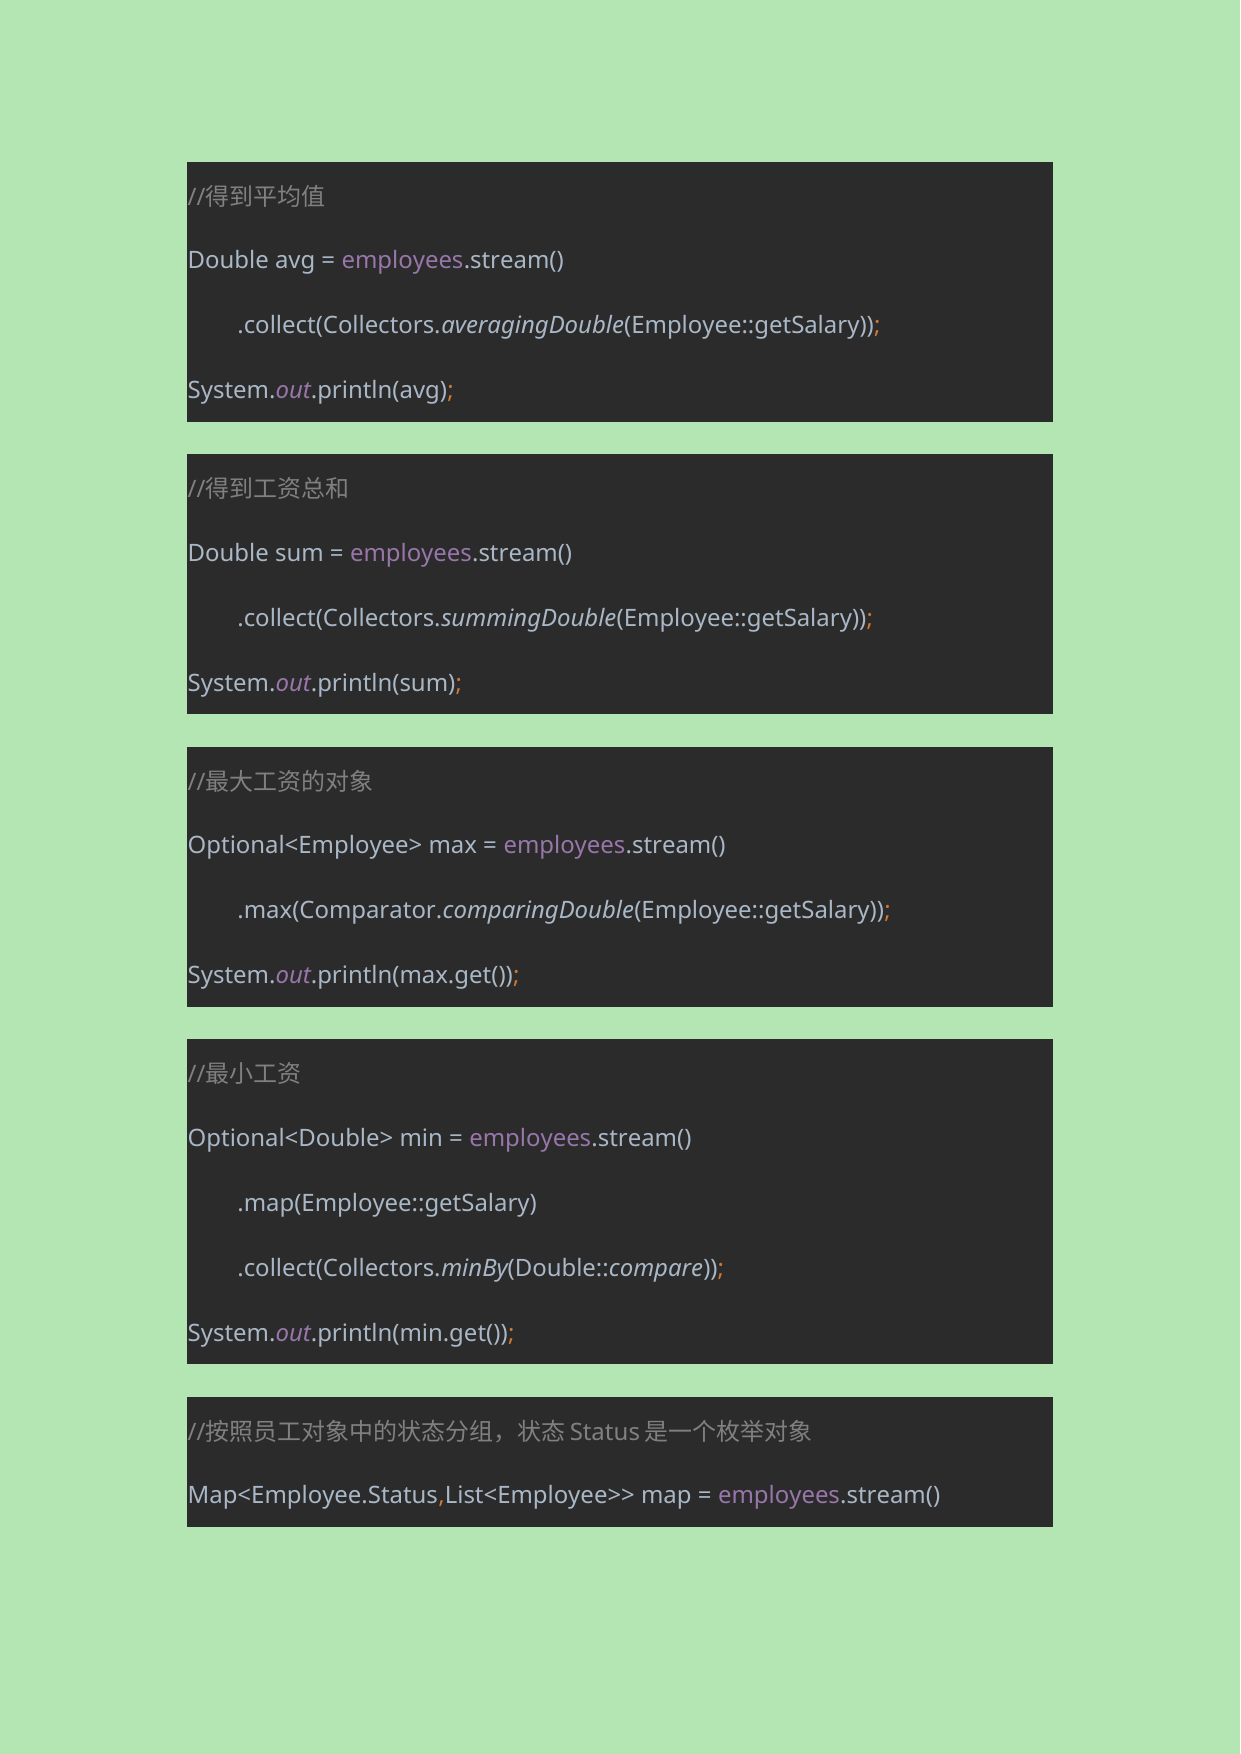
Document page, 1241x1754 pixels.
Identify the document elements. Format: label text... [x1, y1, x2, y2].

text //得到工资总和 Double sum = employees.stream() .collect(Collectors.summingDouble(Employee::getSalary)); System.out.println(sum); [187, 454, 1053, 714]
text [187, 1397, 1053, 1527]
text //最大工资的对象 Optional<Employee> max = employees.stream() .max(Comparator.comparingDouble(Employee::getSalary)); System.out.println(max.get()); [187, 747, 1053, 1007]
text //最小工资 Optional<Double> min = employees.stream() .map(Employee::getSalary) .collect(Collectors.minBy(Double::compare)); System.out.println(min.get()); [187, 1039, 1053, 1364]
text //得到平均值 Double avg = employees.stream() .collect(Collectors.averagingDouble(Employee::getSalary)); System.out.println(avg); [187, 162, 1053, 422]
